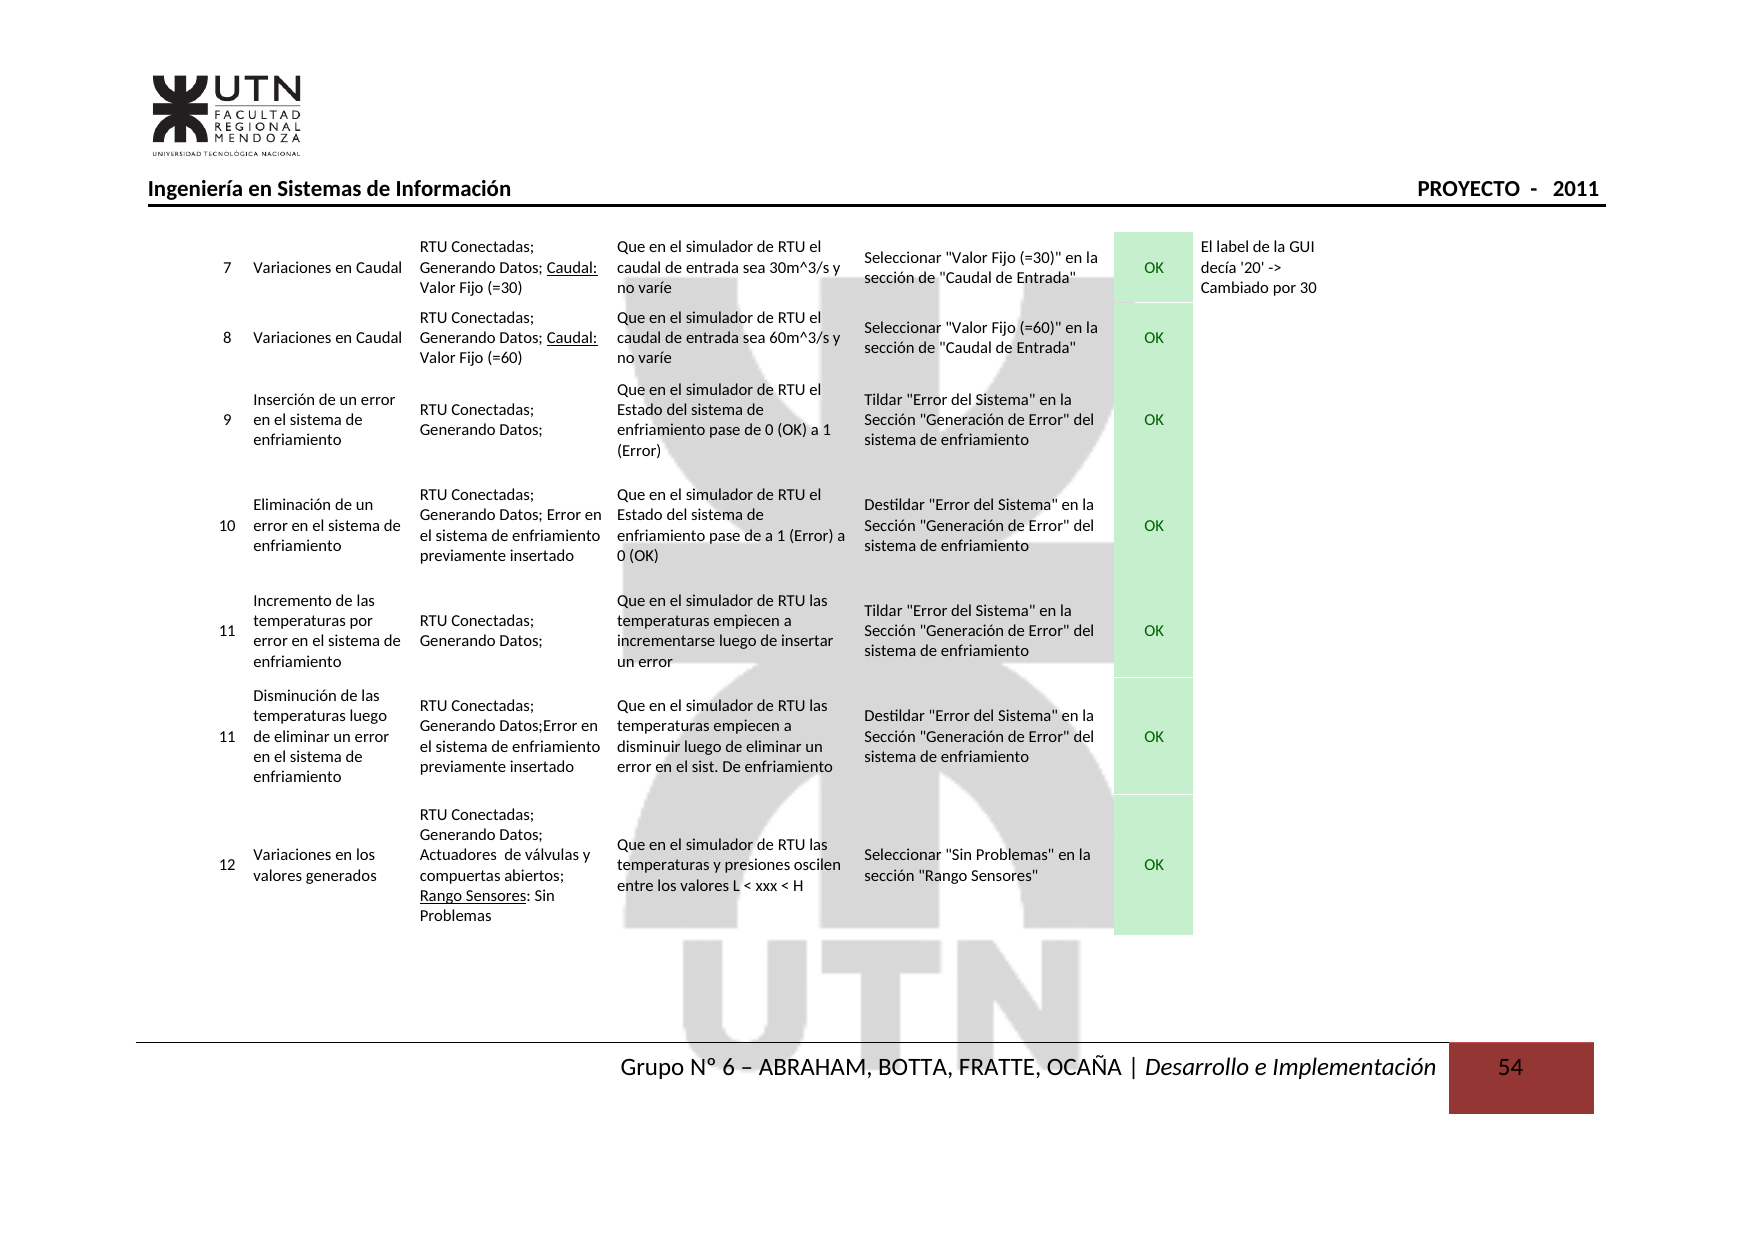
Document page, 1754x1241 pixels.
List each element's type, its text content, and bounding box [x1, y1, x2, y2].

table_cell Seleccionar "Valor Fijo (=60)" en la sección de "Caudal de Entrada" [857, 303, 1114, 373]
table_cell Que en el simulador de RTU el caudal de entrada sea 30m^3/s y no varíe [610, 232, 857, 302]
table_cell OK [1114, 678, 1193, 794]
table_cell RTU Conectadas; Generando Datos; Caudal: Valor Fijo (=60) [412, 303, 609, 373]
table_cell RTU Conectadas; Generando Datos; [412, 584, 609, 677]
table_cell Que en el simulador de RTU las temperaturas empiecen a incrementarse luego de insertar un error [610, 584, 857, 677]
table_cell RTU Conectadas; Generando Datos; Actuadores de válvulas y compuertas abiertos; Rango Sensores: Sin Problemas [412, 795, 609, 935]
table_cell OK [1114, 303, 1193, 373]
table_cell Tildar "Error del Sistema" en la Sección "Generación de Error" del sistema de enfriamiento [857, 373, 1114, 466]
table_cell Disminución de las temperaturas luego de eliminar un error en el sistema de enfriamiento [246, 678, 412, 794]
table_cell 10 [208, 466, 246, 584]
table_cell Variaciones en Caudal [246, 232, 412, 302]
table_cell 8 [208, 303, 246, 373]
table_cell El label de la GUI decía '20' -> Cambiado por 30 [1193, 232, 1329, 302]
table_cell OK [1114, 584, 1193, 677]
table_cell OK [1114, 795, 1193, 935]
table_cell Que en el simulador de RTU las temperaturas empiecen a disminuir luego de eliminar un error en el sist. De enfriamiento [610, 678, 857, 794]
table_cell Variaciones en Caudal [246, 303, 412, 373]
table_cell Seleccionar "Sin Problemas" en la sección "Rango Sensores" [857, 795, 1114, 935]
table_cell Eliminación de un error en el sistema de enfriamiento [246, 466, 412, 584]
table_cell Variaciones en los valores generados [246, 795, 412, 935]
table_cell OK [1114, 373, 1193, 466]
table_cell 11 [208, 584, 246, 677]
table_cell RTU Conectadas; Generando Datos;Error en el sistema de enfriamiento previamente insertado [412, 678, 609, 794]
picture [147, 73, 304, 162]
table_cell RTU Conectadas; Generando Datos; Caudal: Valor Fijo (=30) [412, 232, 609, 302]
table_cell OK [1114, 232, 1193, 302]
table_cell Que en el simulador de RTU las temperaturas y presiones oscilen entre los valores L < xxx < H [610, 795, 857, 935]
table_cell Destildar "Error del Sistema" en la Sección "Generación de Error" del sistema de enfriamiento [857, 678, 1114, 794]
table_cell Seleccionar "Valor Fijo (=30)" en la sección de "Caudal de Entrada" [857, 232, 1114, 302]
table_cell Incremento de las temperaturas por error en el sistema de enfriamiento [246, 584, 412, 677]
table_cell 11 [208, 678, 246, 794]
table_cell Que en el simulador de RTU el Estado del sistema de enfriamiento pase de 0 (OK) a 1 (Error) [610, 373, 857, 466]
table_cell Destildar "Error del Sistema" en la Sección "Generación de Error" del sistema de enfriamiento [857, 466, 1114, 584]
table_cell Tildar "Error del Sistema" en la Sección "Generación de Error" del sistema de enfriamiento [857, 584, 1114, 677]
table_cell 12 [208, 795, 246, 935]
table_cell 9 [208, 373, 246, 466]
table_cell OK [1114, 466, 1193, 584]
table_cell 7 [208, 232, 246, 302]
table_cell RTU Conectadas; Generando Datos; Error en el sistema de enfriamiento previamente insertado [412, 466, 609, 584]
table_cell Que en el simulador de RTU el caudal de entrada sea 60m^3/s y no varíe [610, 303, 857, 373]
table_cell Inserción de un error en el sistema de enfriamiento [246, 373, 412, 466]
table_cell Que en el simulador de RTU el Estado del sistema de enfriamiento pase de a 1 (Error) a 0 (OK) [610, 466, 857, 584]
table_cell RTU Conectadas; Generando Datos; [412, 373, 609, 466]
